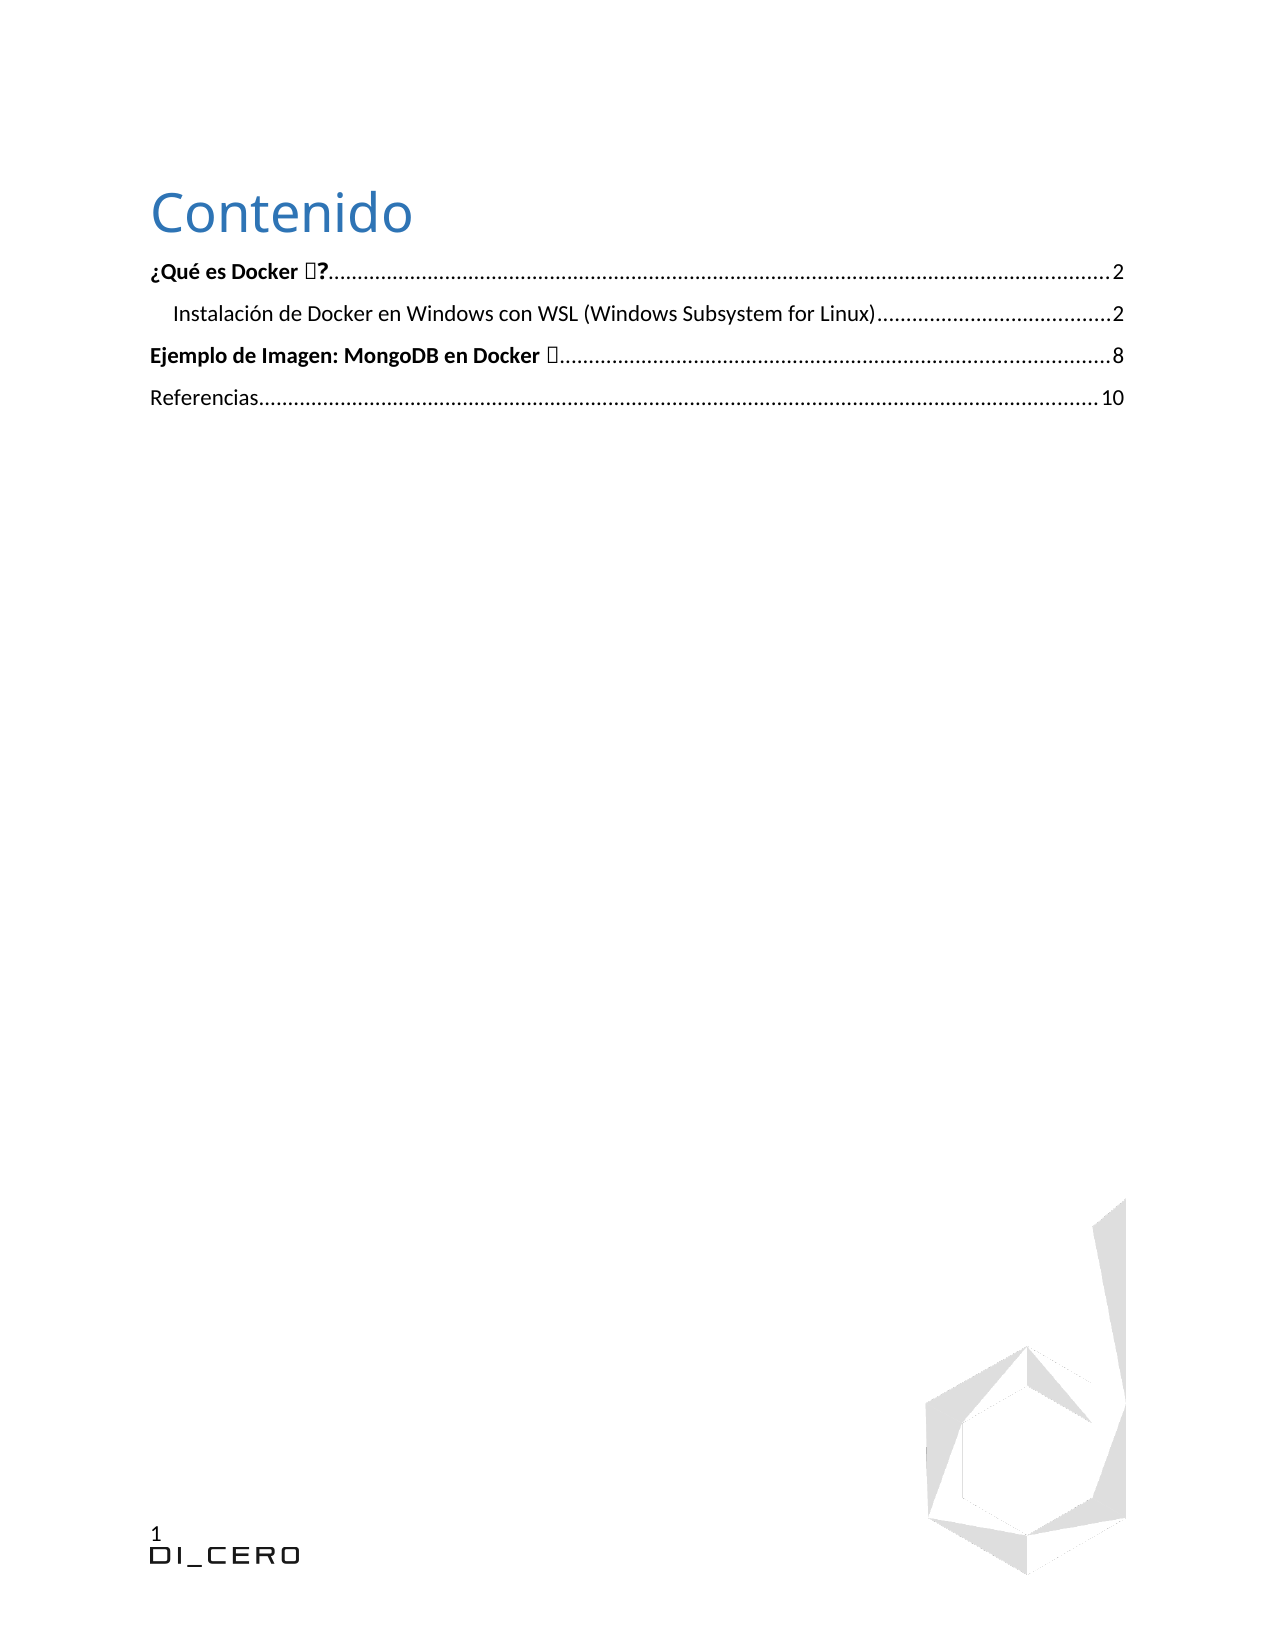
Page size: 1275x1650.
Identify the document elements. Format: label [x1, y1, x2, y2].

picture [925, 1198, 1126, 1575]
picture [150, 1547, 299, 1567]
